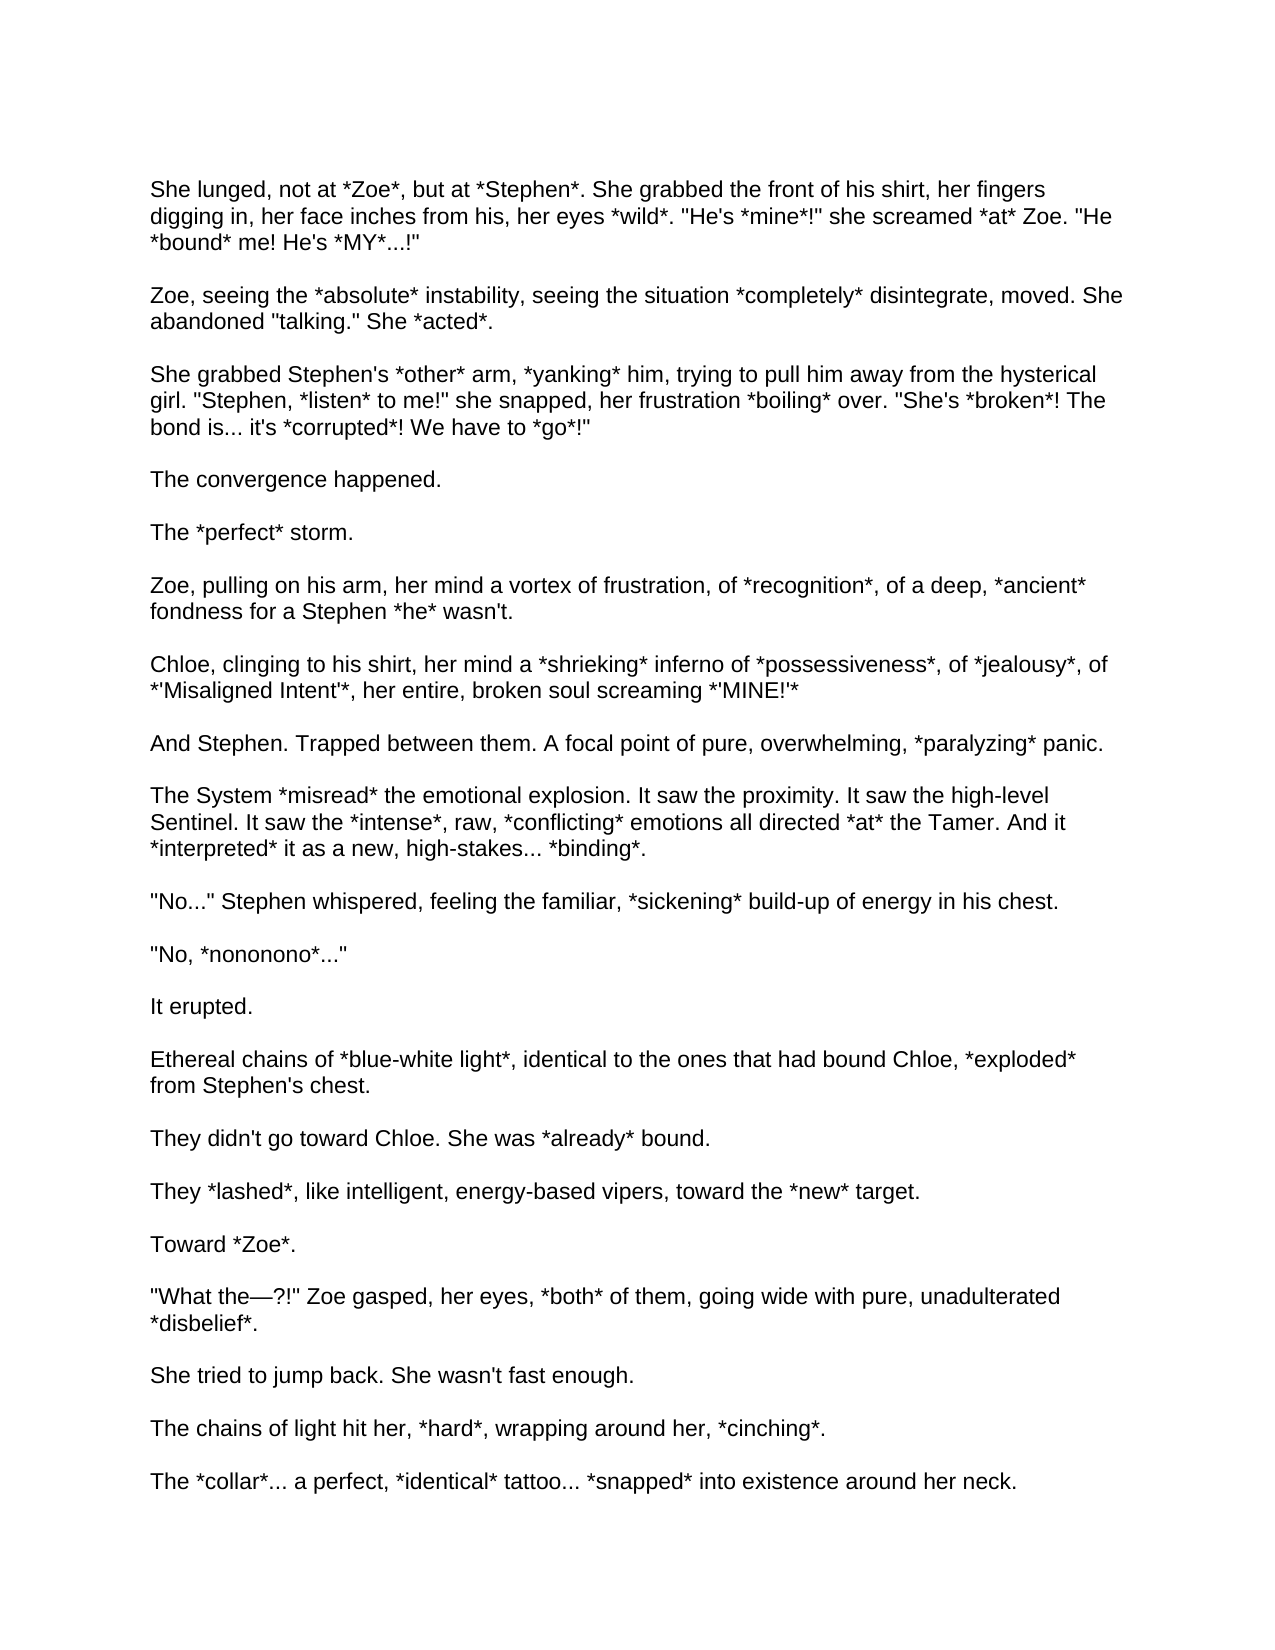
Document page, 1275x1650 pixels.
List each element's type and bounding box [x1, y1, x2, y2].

text [150, 150, 1125, 1494]
